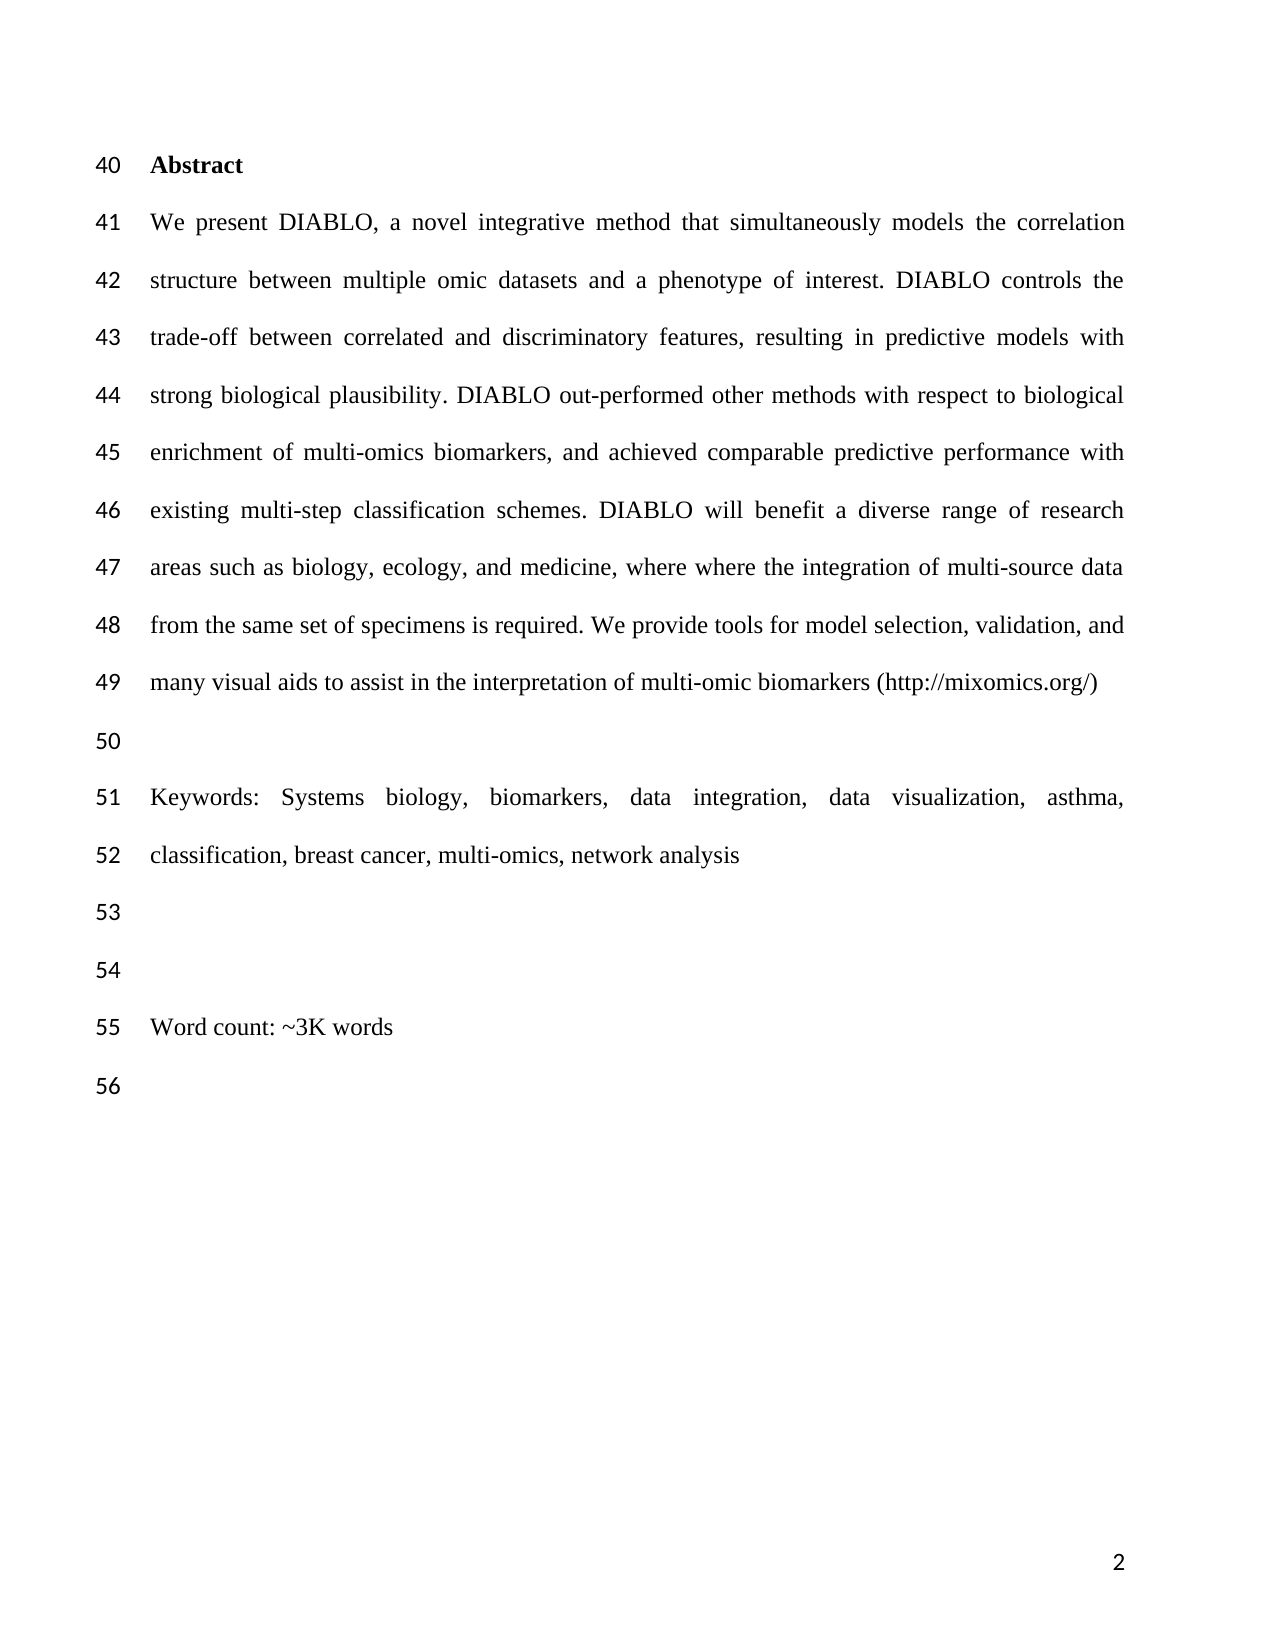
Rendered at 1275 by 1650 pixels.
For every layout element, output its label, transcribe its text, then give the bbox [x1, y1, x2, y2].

text We present DIABLO, a novel integrative method that simultaneously models the correlation structure between multiple omic datasets and a phenotype of interest. DIABLO controls the trade-off between correlated and discriminatory features, resulting in predictive models with strong biological plausibility. DIABLO out-performed other methods with respect to biological enrichment of multi-omics biomarkers, and achieved comparable predictive performance with existing multi-step classification schemes. DIABLO will benefit a diverse range of research areas such as biology, ecology, and medicine, where where the integration of multi-source data from the same set of specimens is required. We provide tools for model selection, validation, and many visual aids to assist in the interpretation of multi-omic biomarkers (http://mixomics.org/) [150, 207, 1125, 696]
text Abstract [150, 150, 1125, 179]
text Keywords: Systems biology, biomarkers, data integration, data visualization, asthma, classification, breast cancer, multi-omics, network analysis [150, 782, 1125, 869]
text Word count: ~3K words [150, 1012, 1125, 1041]
